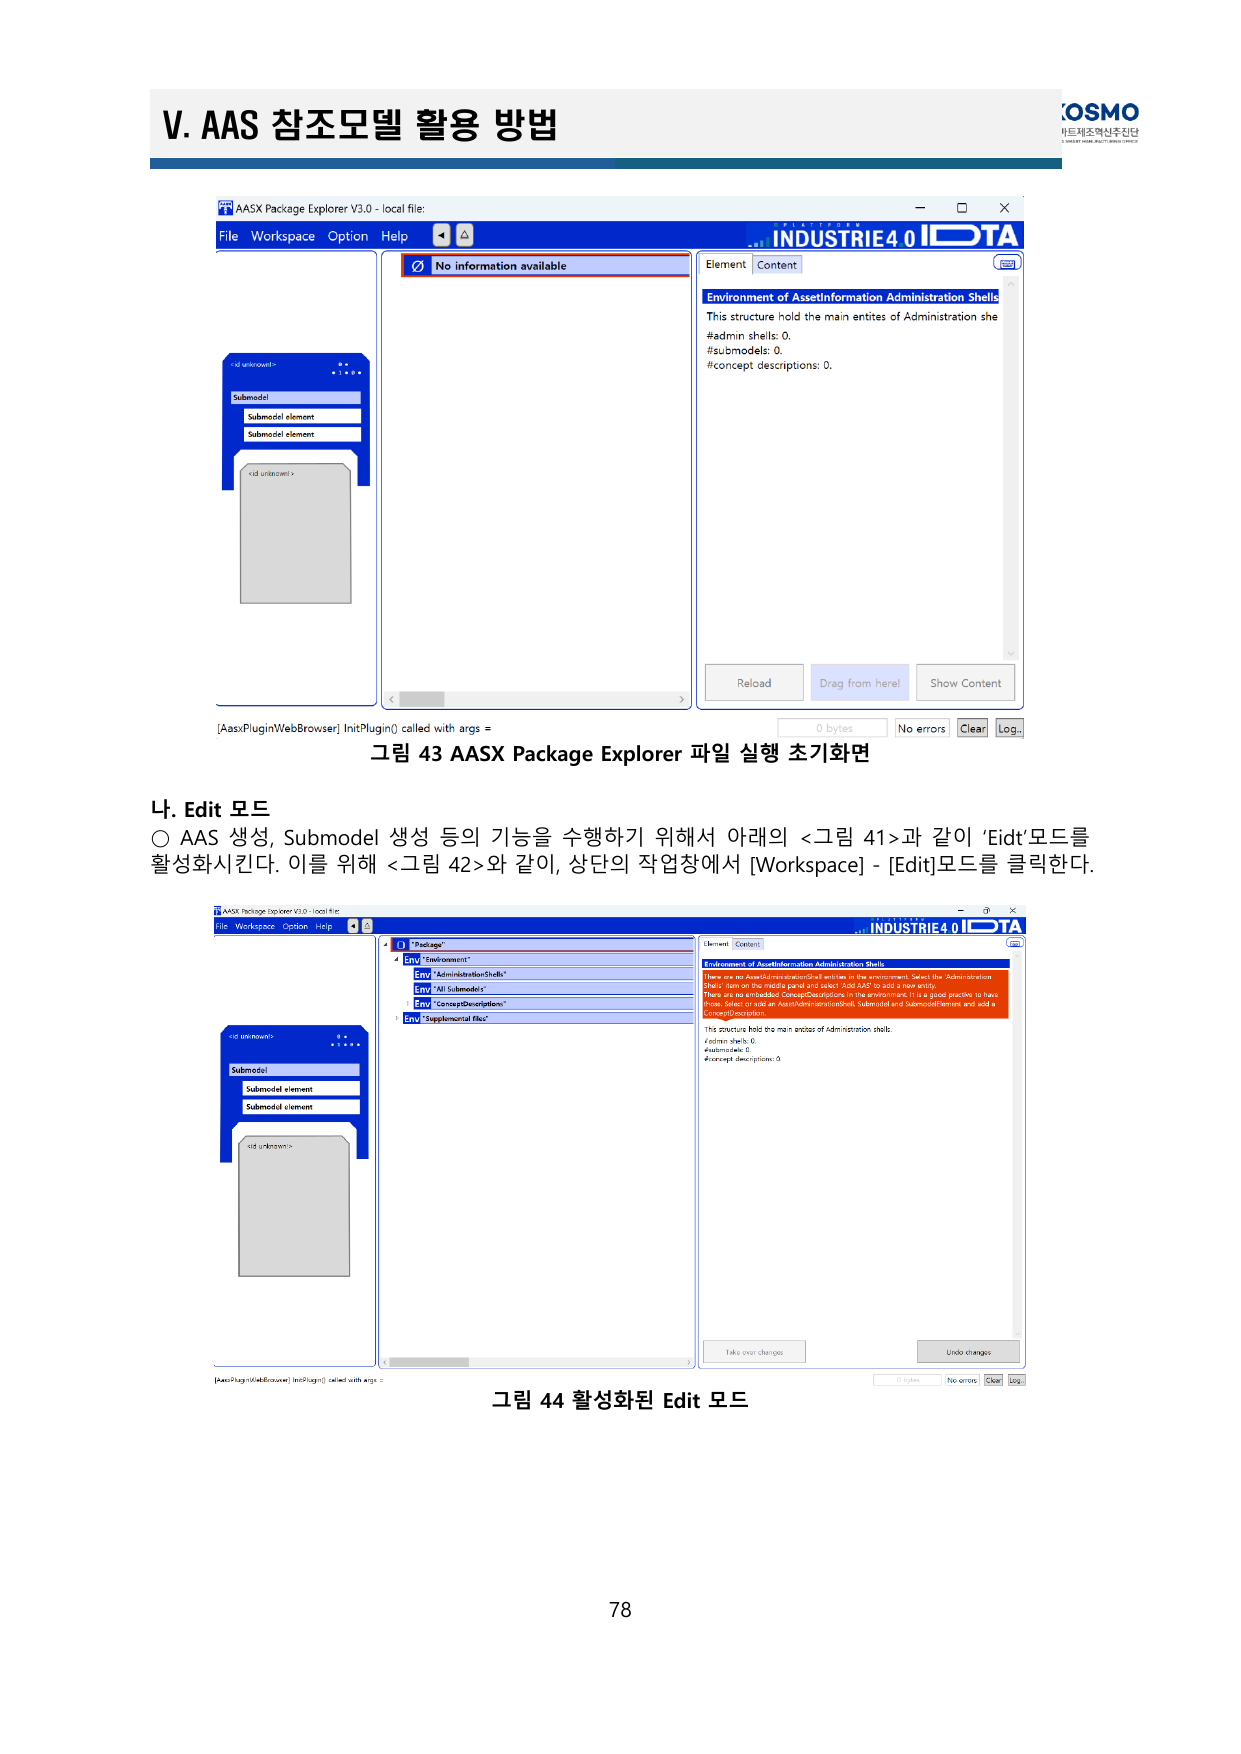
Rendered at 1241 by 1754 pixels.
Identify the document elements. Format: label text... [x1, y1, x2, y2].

picture [1062, 103, 1139, 143]
text ○ AAS 생성, Submodel 생성 등의 기능을 수행하기 위해서 아래의 <그림 41>과 같이 ‘Eidt’모드를 활성화시킨다. 이를 위해 <그림 42>와 같이, 상단의 작업창에서 [Workspace] - [Edit]모드를 클릭한다. [150, 822, 1090, 878]
picture [216, 196, 1024, 739]
text 나. Edit 모드 [150, 794, 1090, 822]
picture [214, 905, 1026, 1386]
